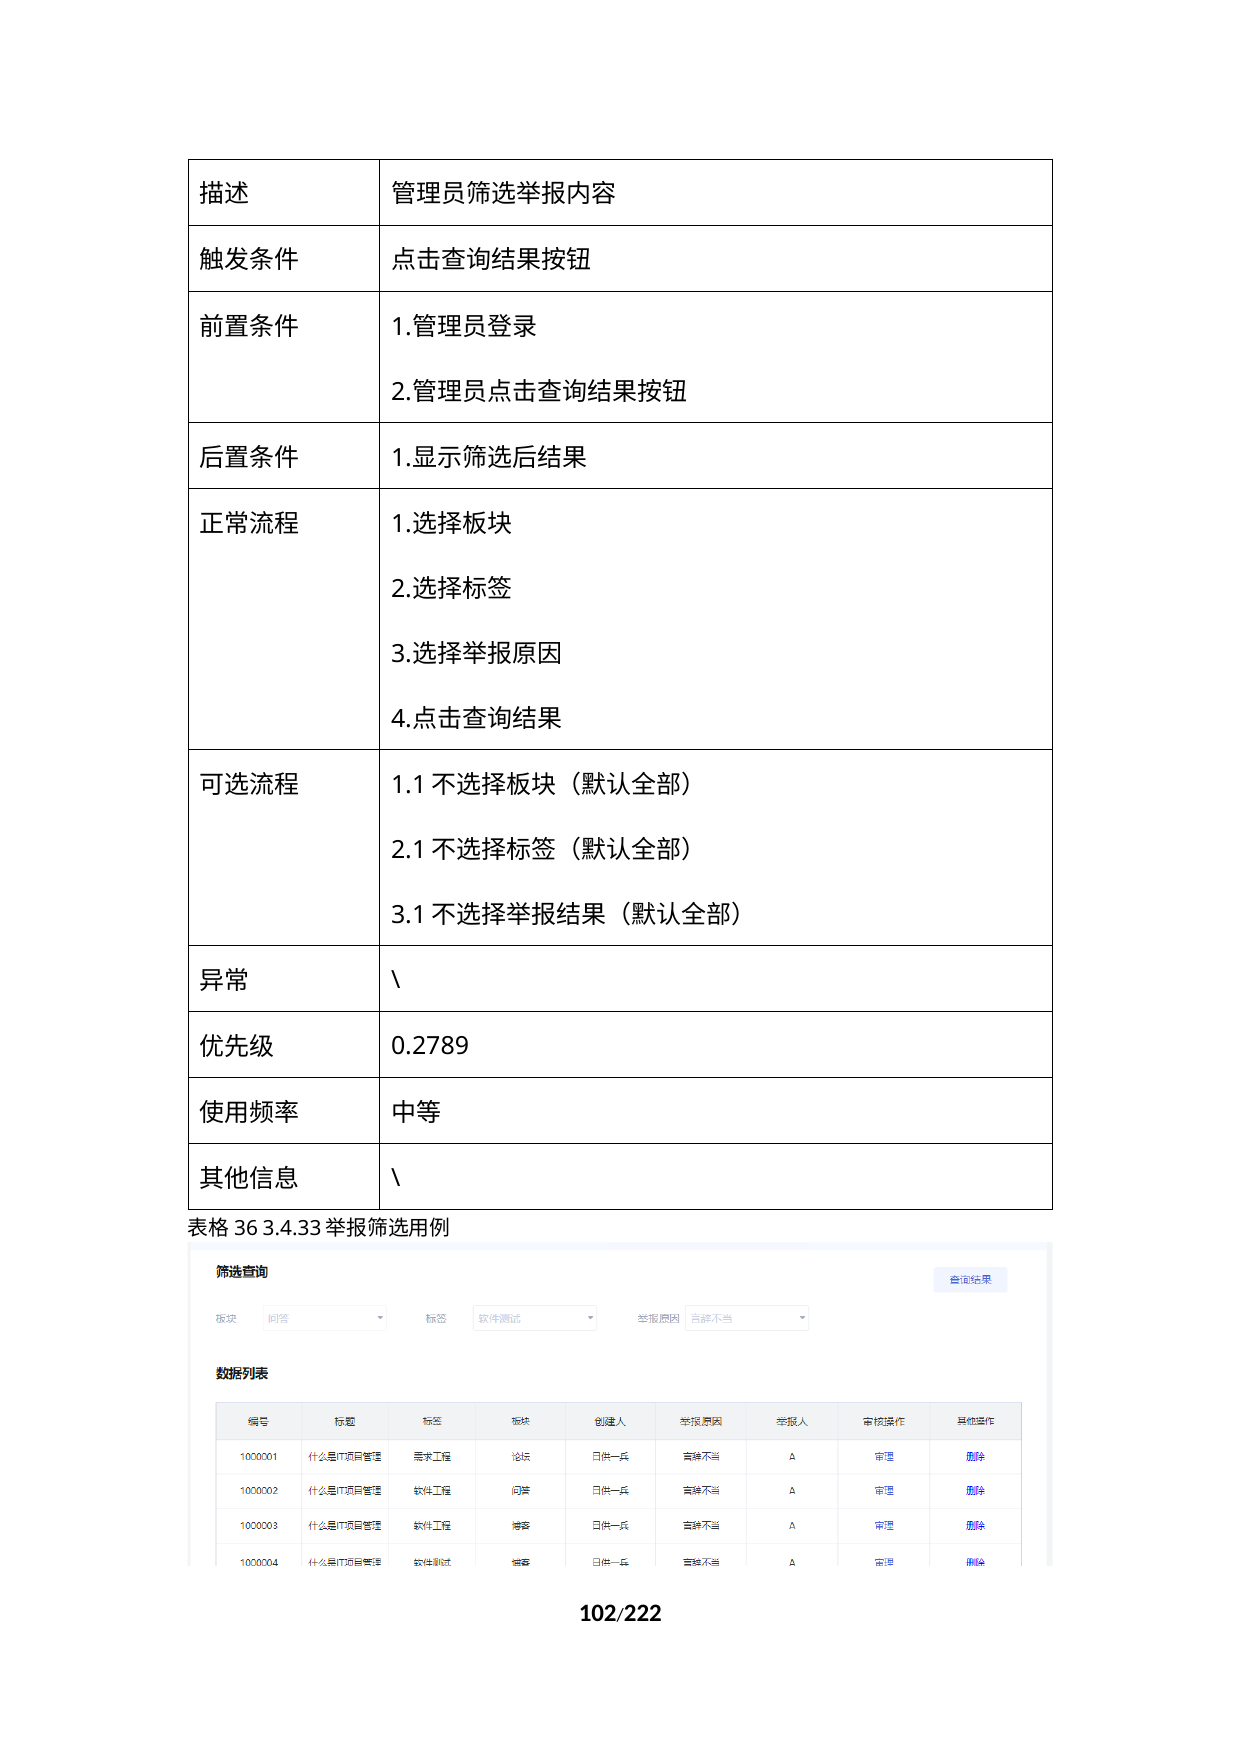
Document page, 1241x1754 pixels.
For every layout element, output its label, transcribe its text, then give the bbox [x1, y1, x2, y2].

text 表格 36 3.4.33举报筛选用例 [187, 1210, 1053, 1242]
table_cell 可选流程 [189, 750, 379, 945]
table_cell \ [380, 1144, 1052, 1209]
table_cell 1.显示筛选后结果 [380, 423, 1052, 488]
picture [187, 1242, 1053, 1566]
table_cell 1.1不选择板块（默认全部） 2.1不选择标签（默认全部） 3.1不选择举报结果（默认全部） [380, 750, 1052, 945]
table_cell 优先级 [189, 1012, 379, 1077]
table_cell \ [380, 946, 1052, 1011]
table_cell 触发条件 [189, 226, 379, 291]
table_cell 后置条件 [189, 423, 379, 488]
table_cell 其他信息 [189, 1144, 379, 1209]
table_cell 0.2789 [380, 1012, 1052, 1077]
table_cell 描述 [189, 160, 379, 224]
table_cell 1.选择板块 2.选择标签 3.选择举报原因 4.点击查询结果 [380, 489, 1052, 749]
table_cell 前置条件 [189, 292, 379, 422]
table_cell 中等 [380, 1078, 1052, 1143]
table_cell 正常流程 [189, 489, 379, 749]
table_cell 管理员筛选举报内容 [380, 160, 1052, 224]
table_cell 1.管理员登录 2.管理员点击查询结果按钮 [380, 292, 1052, 422]
table_cell 异常 [189, 946, 379, 1011]
table_cell 点击查询结果按钮 [380, 226, 1052, 291]
table_cell 使用频率 [189, 1078, 379, 1143]
